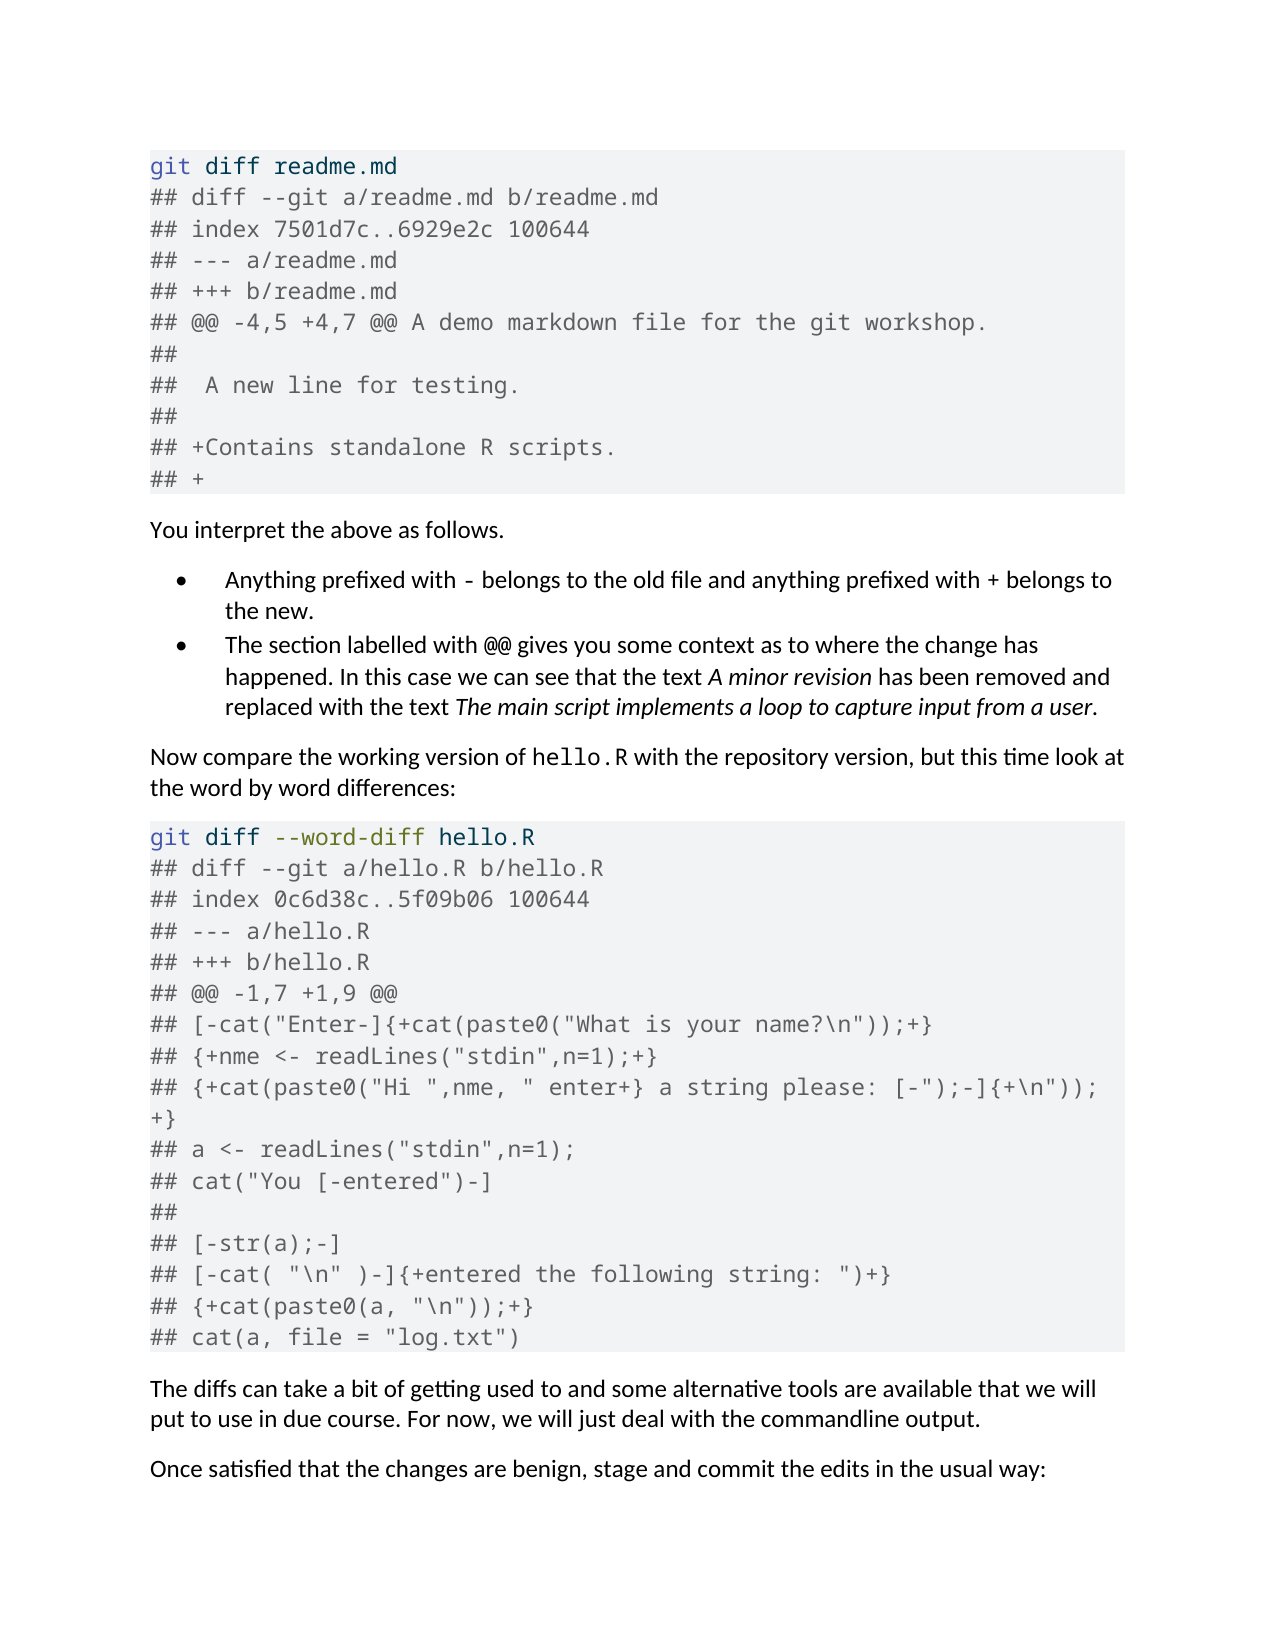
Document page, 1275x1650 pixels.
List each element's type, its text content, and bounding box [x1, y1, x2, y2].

text Now compare the working version of hello.R with the repository version, but this time look at the word by word differences: [150, 740, 1125, 802]
list Anything prefixed with - belongs to the old file and anything prefixed with + belongs to the new. [175, 564, 1125, 626]
list The section labelled with @@ gives you some context as to where the change has happened. In this case we can see that the text A minor revision has been removed and replaced with the text The main script implements a loop to capture input from a user. [175, 629, 1125, 722]
text Once satisfied that the changes are benign, stage and commit the edits in the usual way: [150, 1453, 1125, 1483]
text You interpret the above as follows. [150, 514, 1125, 545]
text The diffs can take a bit of getting used to and some alternative tools are available that we will put to use in due course. For now, we will just deal with the commandline output. [150, 1373, 1125, 1434]
text git diff readme.md ## diff --git a/readme.md b/readme.md ## index 7501d7c..6929e2c 100644 ## --- a/readme.md ## +++ b/readme.md ## @@ -4,5 +4,7 @@ A demo markdown file for the git workshop. ## ## A new line for testing. ## ## +Contains standalone R scripts. ## + [150, 150, 1125, 494]
text git diff --word-diff hello.R ## diff --git a/hello.R b/hello.R ## index 0c6d38c..5f09b06 100644 ## --- a/hello.R ## +++ b/hello.R ## @@ -1,7 +1,9 @@ ## [-cat("Enter-]{+cat(paste0("What is your name?\n"));+} ## {+nme <- readLines("stdin",n=1);+} ## {+cat(paste0("Hi ",nme, " enter+} a string please: [-");-]{+\n"));+} ## a <- readLines("stdin",n=1); ## cat("You [-entered")-] ## ## [-str(a);-] ## [-cat( "\n" )-]{+entered the following string: ")+} ## {+cat(paste0(a, "\n"));+} ## cat(a, file = "log.txt") [150, 821, 1125, 1352]
